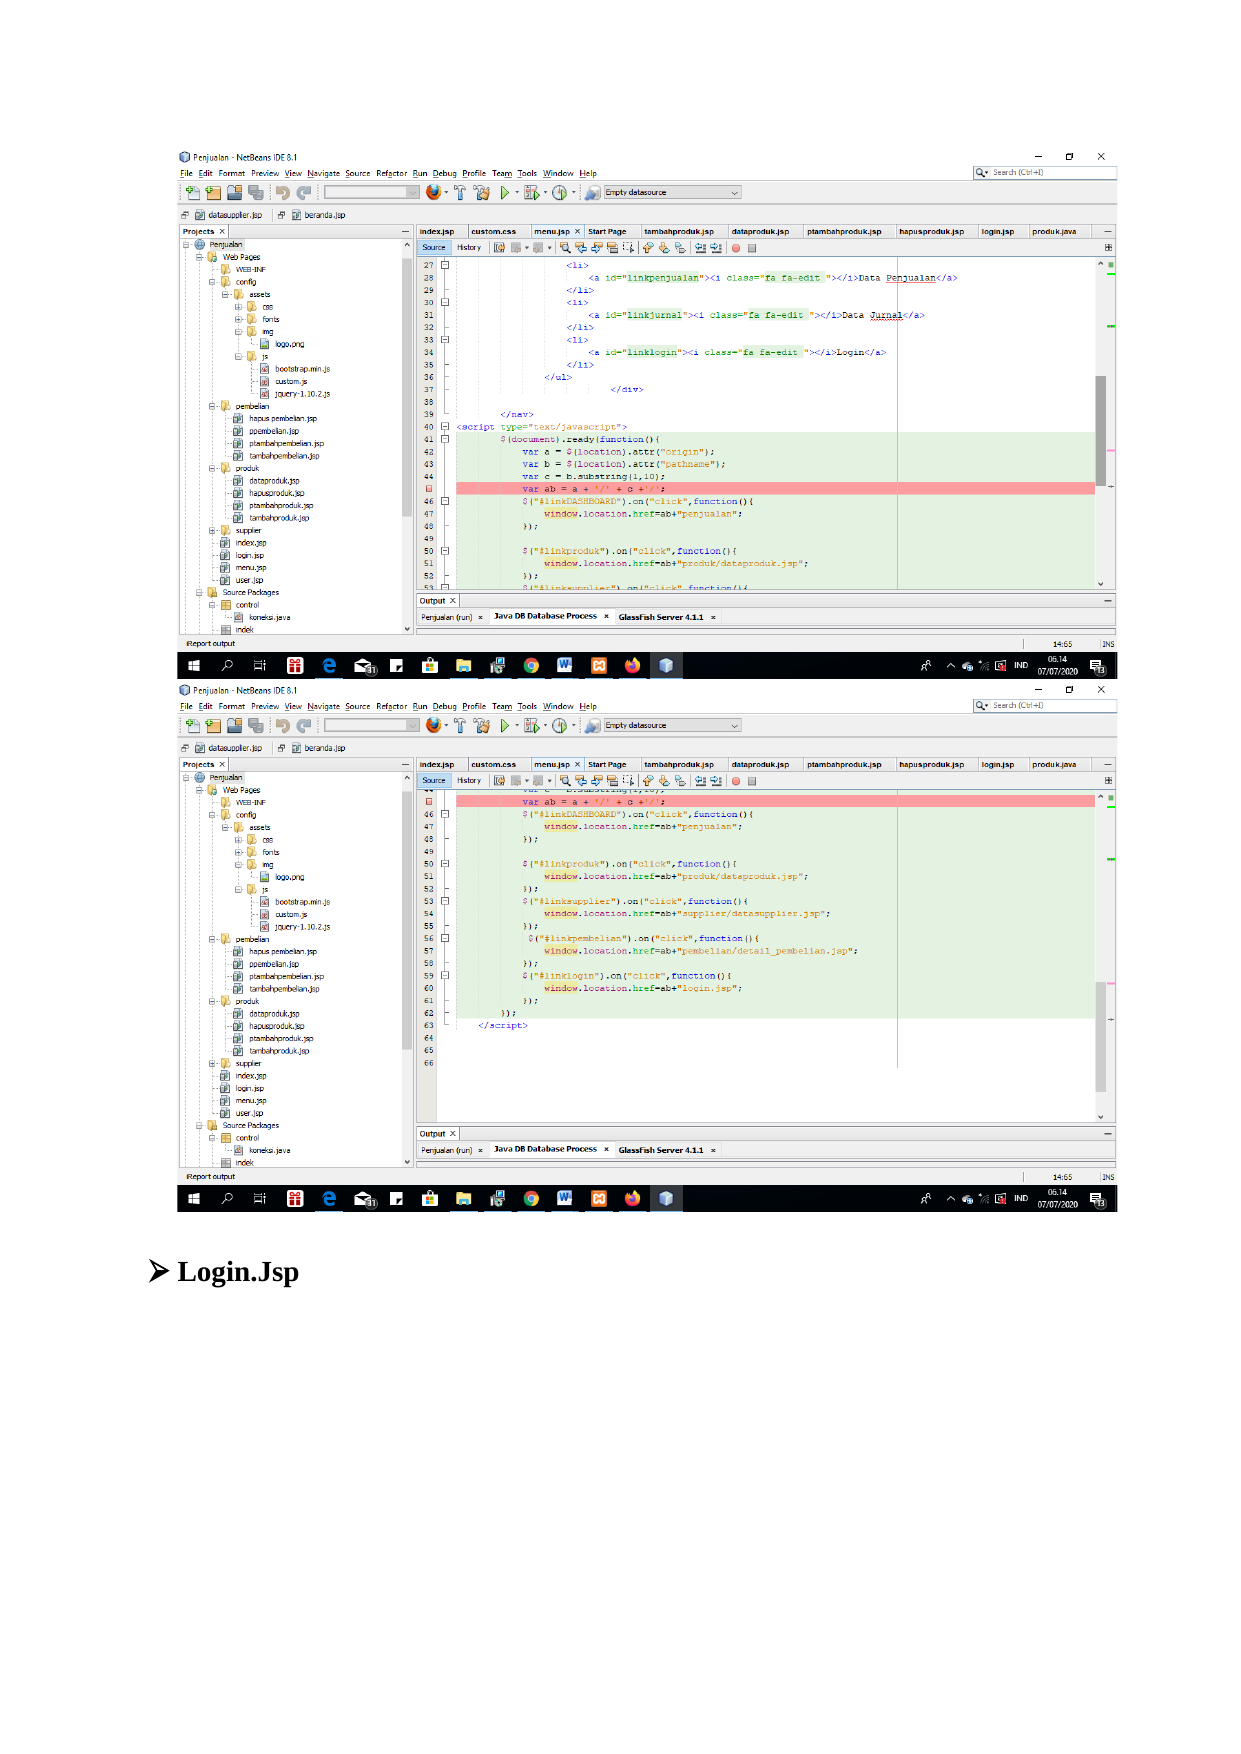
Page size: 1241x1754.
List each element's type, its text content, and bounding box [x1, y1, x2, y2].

picture [177, 682, 1118, 1212]
picture [177, 150, 1118, 679]
list Login.Jsp [148, 1254, 1090, 1288]
